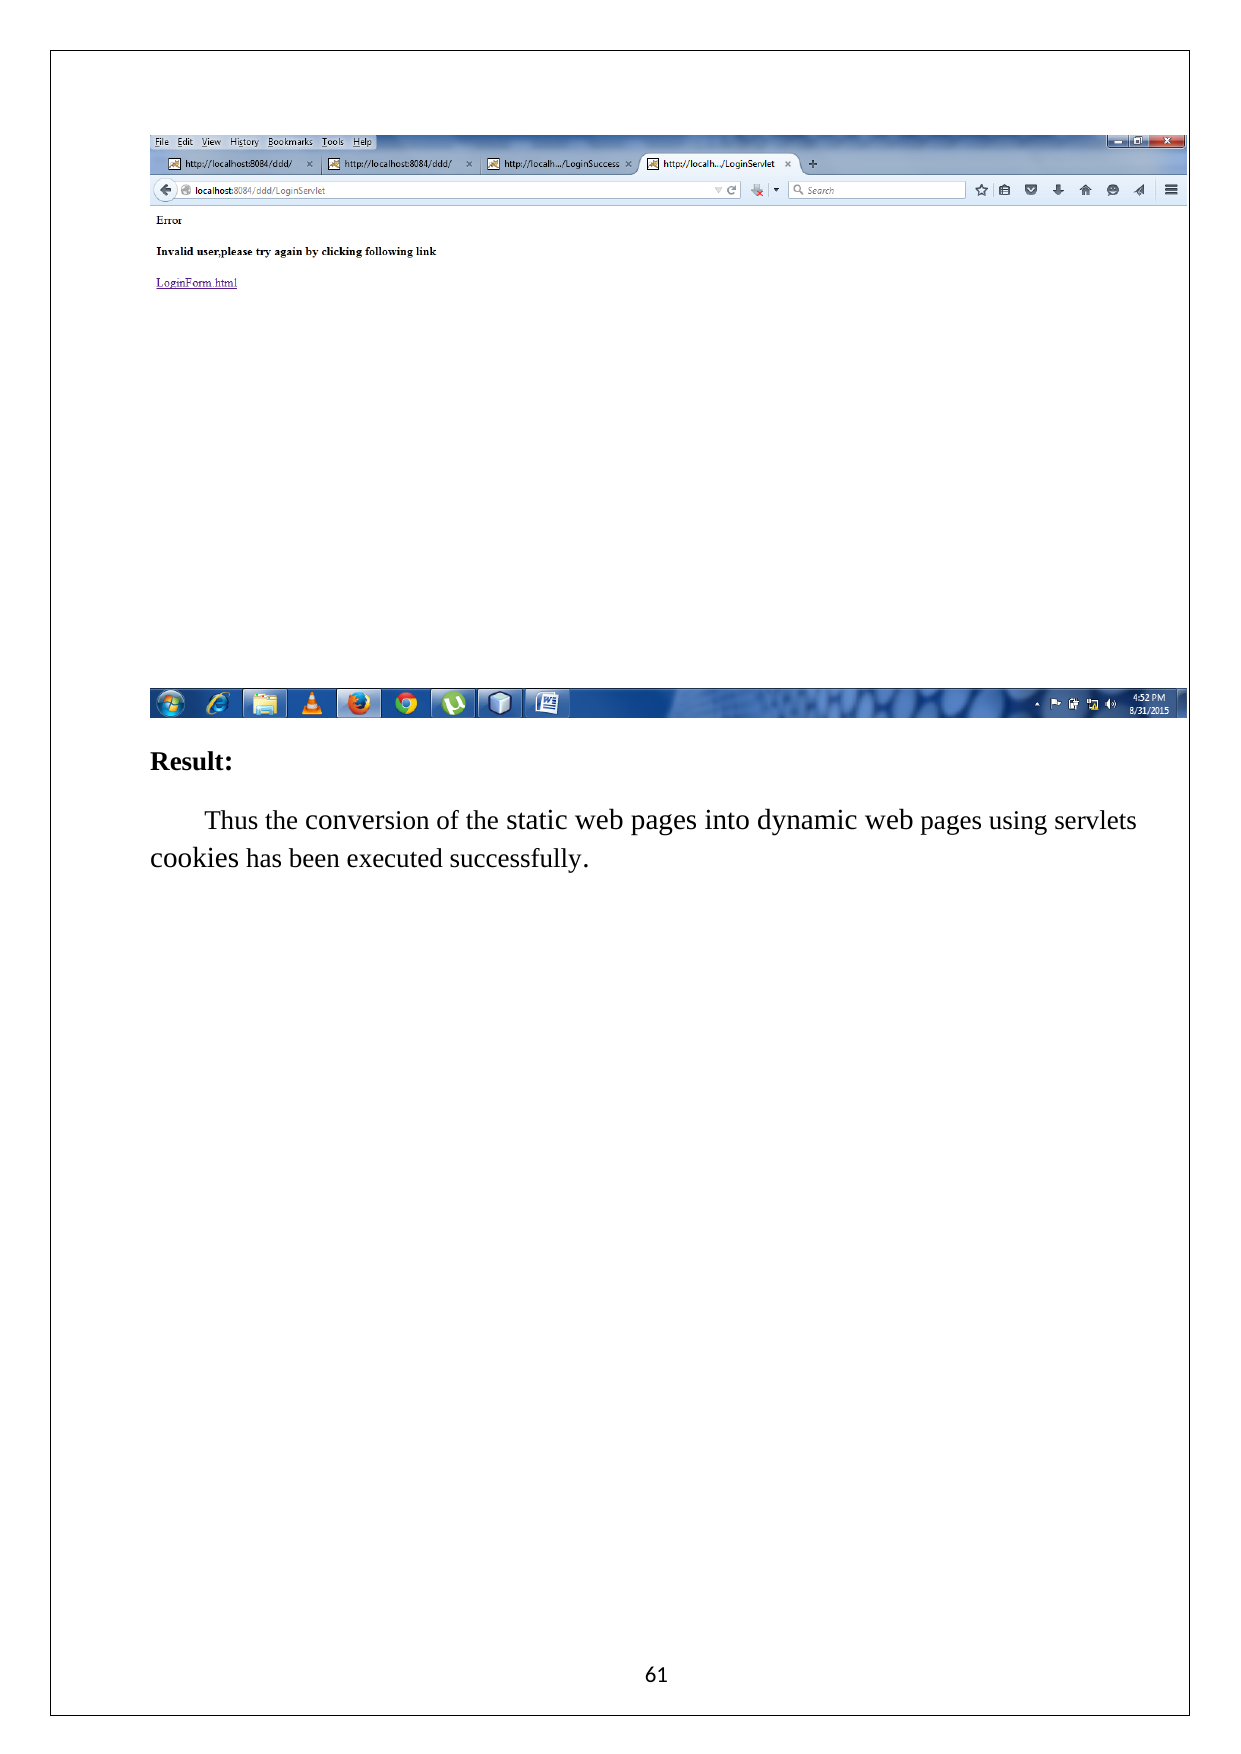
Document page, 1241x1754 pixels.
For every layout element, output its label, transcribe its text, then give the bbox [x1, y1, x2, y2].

text Thus the conversion of the static web pages into dynamic web pages using servlets cookies has been executed successfully. [150, 802, 1162, 874]
picture [150, 135, 1187, 718]
text Result: [150, 743, 1162, 776]
